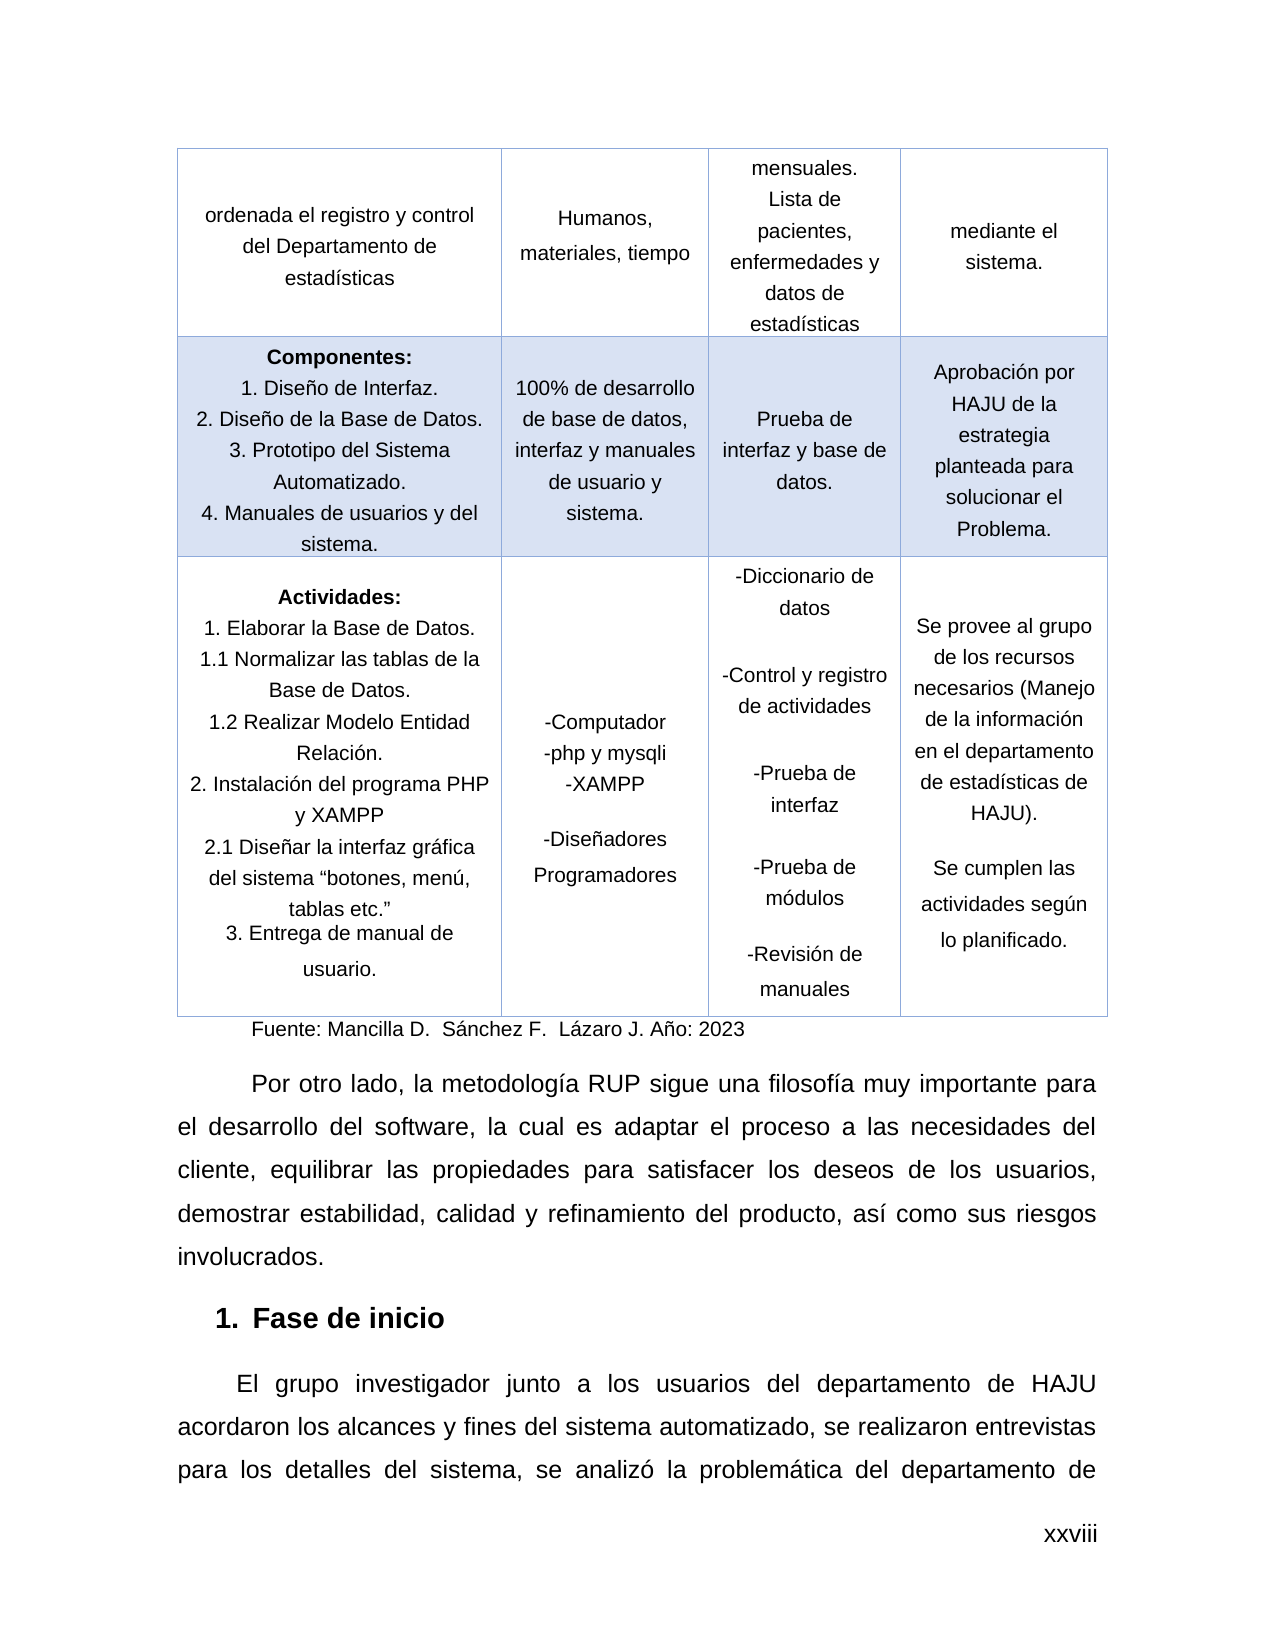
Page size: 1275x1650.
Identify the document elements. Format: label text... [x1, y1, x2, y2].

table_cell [709, 149, 900, 336]
subtitle Fase de inicio [215, 1301, 1098, 1335]
table_cell Se provee al grupo de los recursos necesarios (Manejo de la información en el departamento de estadísticas de HAJU). Se cumplen las actividades según lo planificado. [901, 557, 1107, 1016]
table_cell -Diccionario de datos -Control y registro de actividades -Prueba de interfaz -Prueba de módulos -Revisión de manuales [709, 557, 900, 1016]
table_cell Componentes: 1. Diseño de Interfaz. 2. Diseño de la Base de Datos. 3. Prototipo del Sistema Automatizado. 4. Manuales de usuarios y del sistema. [178, 337, 501, 556]
text Fuente: Mancilla D. Sánchez F. Lázaro J. Año: 2023 [177, 1017, 1098, 1041]
table_cell 100% de desarrollo de base de datos, interfaz y manuales de usuario y sistema. [502, 337, 708, 556]
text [177, 1368, 1098, 1483]
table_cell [901, 149, 1107, 336]
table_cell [178, 149, 501, 336]
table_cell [502, 149, 708, 336]
table_cell Prueba de interfaz y base de datos. [709, 337, 900, 556]
table_cell Actividades: 1. Elaborar la Base de Datos. 1.1 Normalizar las tablas de la Base de Datos. 1.2 Realizar Modelo Entidad Relación. 2. Instalación del programa PHP y XAMPP 2.1 Diseñar la interfaz gráfica del sistema “botones, menú, tablas etc.” 3. Entrega de manual de usuario. [178, 557, 501, 1016]
text Por otro lado, la metodología RUP sigue una filosofía muy importante para el desarrollo del software, la cual es adaptar el proceso a las necesidades del cliente, equilibrar las propiedades para satisfacer los deseos de los usuarios, demostrar estabilidad, calidad y refinamiento del producto, así como sus riesgos involucrados. [177, 1069, 1098, 1270]
table_cell -Computador -php y mysqli -XAMPP -Diseñadores Programadores [502, 557, 708, 1016]
table_cell Aprobación por HAJU de la estrategia planteada para solucionar el Problema. [901, 337, 1107, 556]
